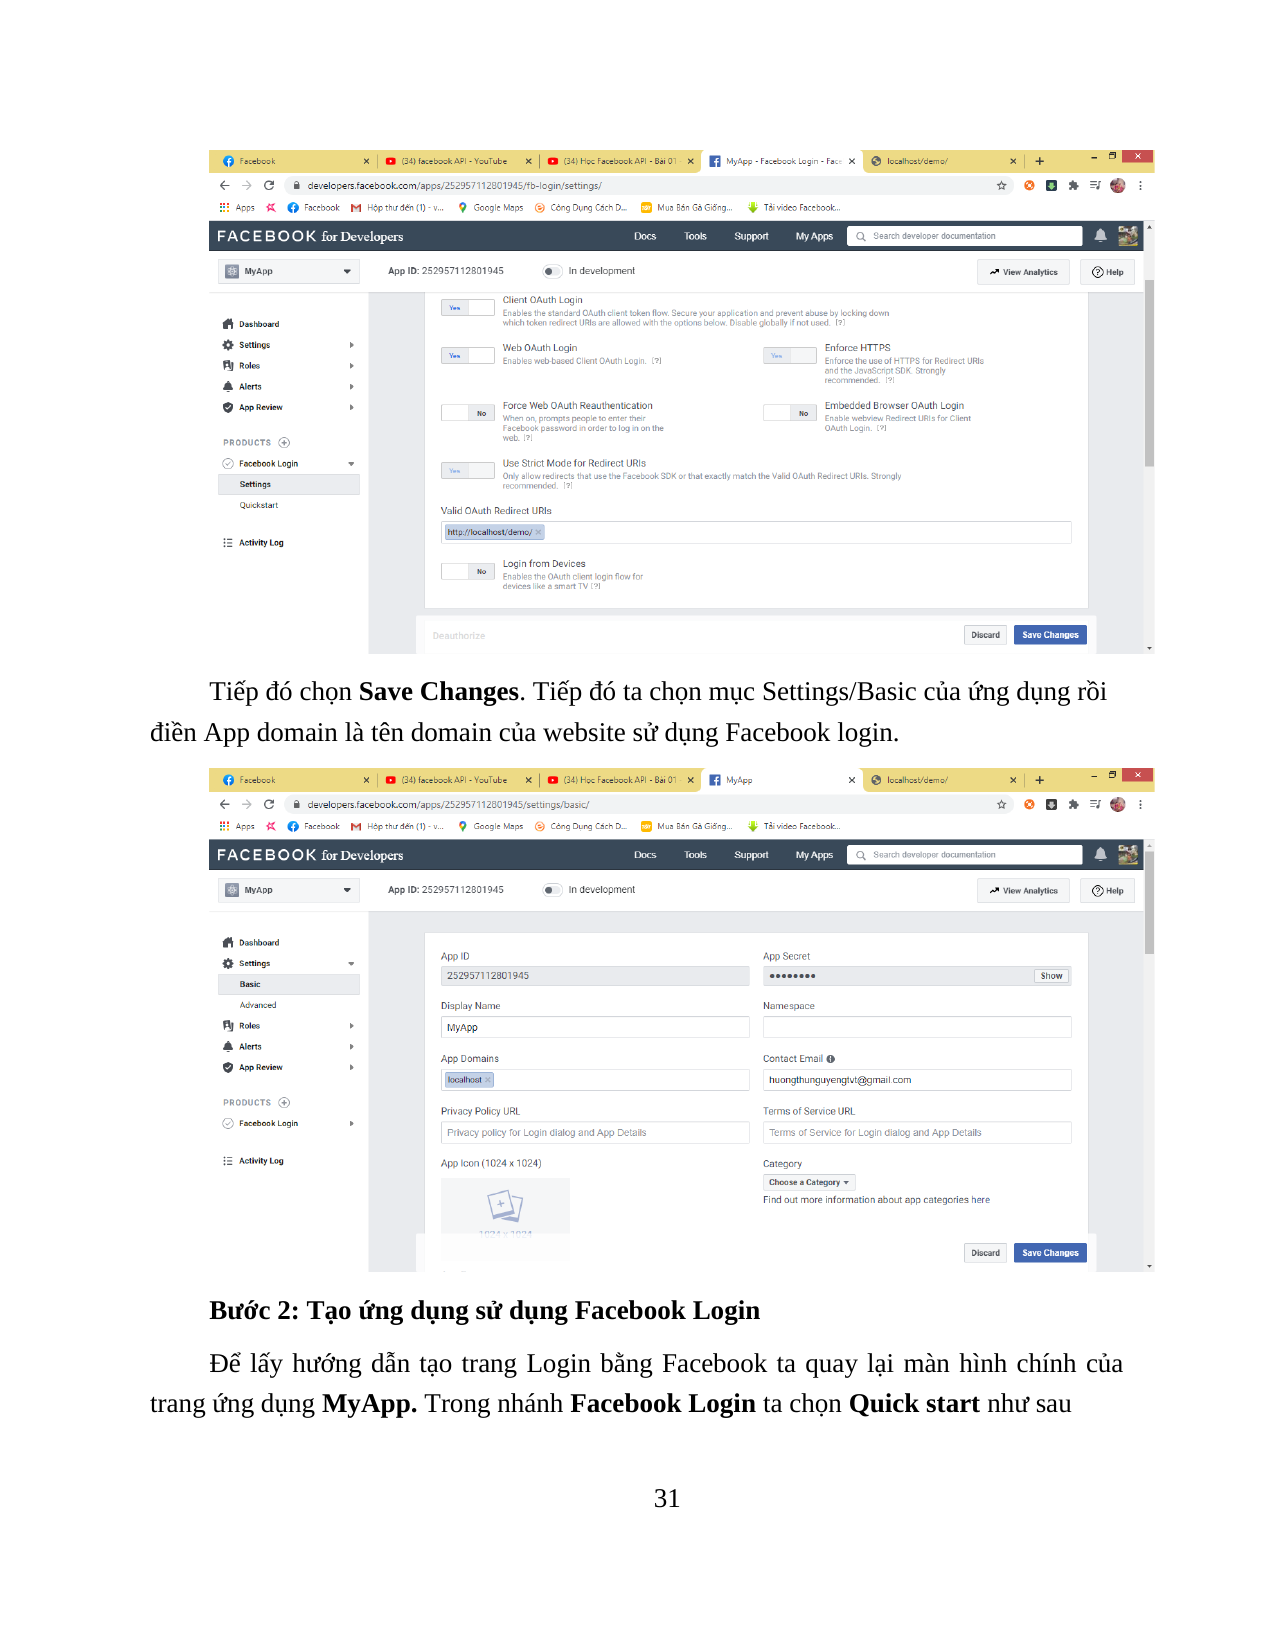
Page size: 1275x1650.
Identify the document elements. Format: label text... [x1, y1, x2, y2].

picture [209, 768, 1155, 1272]
text Tiếp đó chọn Save Changes. Tiếp đó ta chọn mục Settings/Basic của ứng dụng rồi điền App domain là tên domain của website sử dụng Facebook login. [150, 675, 1125, 747]
text Để lấy hướng dẫn tạo trang Login bằng Facebook ta quay lại màn hình chính của trang ứng dụng MyApp. Trong nhánh Facebook Login ta chọn Quick start như sau [150, 1347, 1125, 1418]
text Bước 2: Tạo ứng dụng sử dụng Facebook Login [150, 1294, 1125, 1325]
picture [209, 150, 1155, 654]
